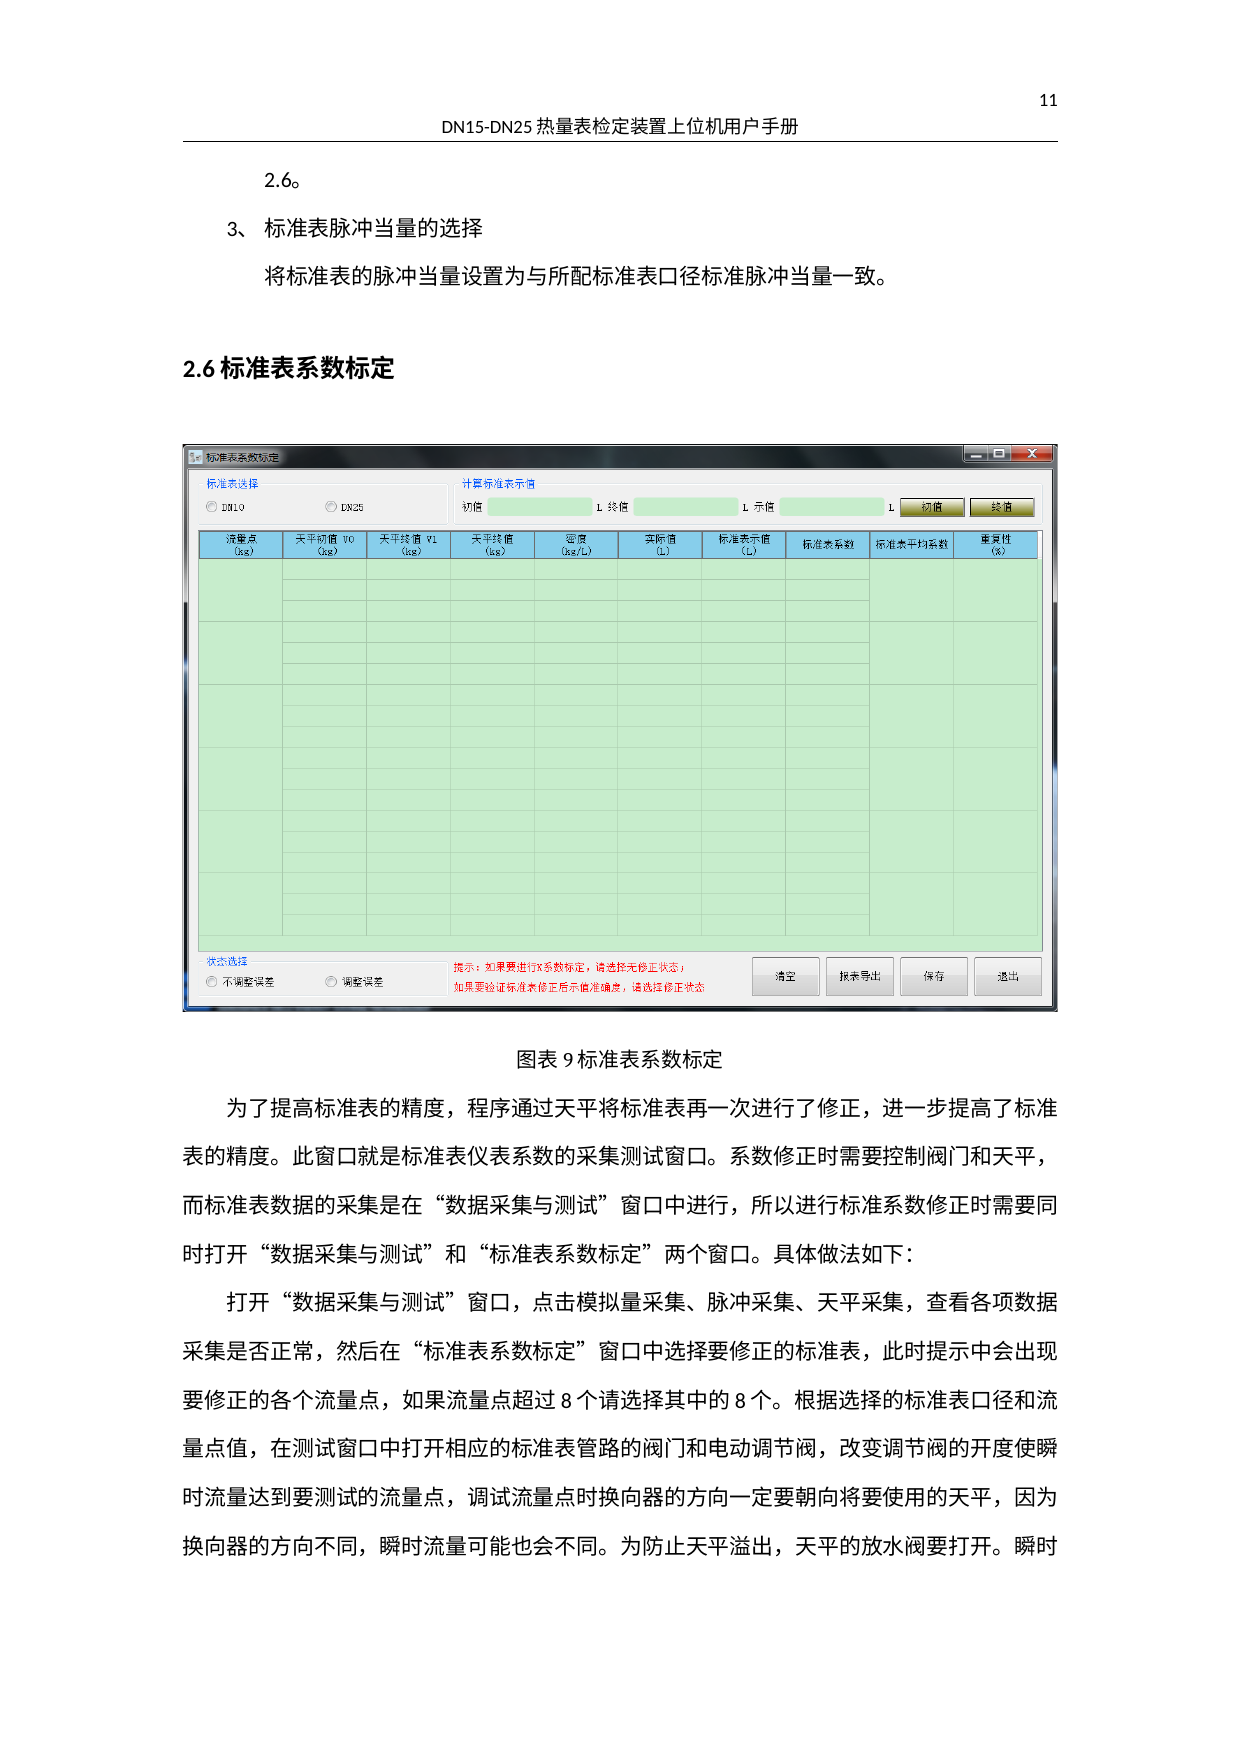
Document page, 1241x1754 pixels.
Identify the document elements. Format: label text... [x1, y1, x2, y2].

text 为了提高标准表的精度，程序通过天平将标准表再一次进行了修正，进一步提高了标准表的精度。此窗口就是标准表仪表系数的采集测试窗口。系数修正时需要控制阀门和天平，而标准表数据的采集是在“数据采集与测试”窗口中进行，所以进行标准系数修正时需要同时打开“数据采集与测试”和“标准表系数标定”两个窗口。具体做法如下： [183, 1090, 1058, 1269]
list 将标准表的脉冲当量设置为与所配标准表口径标准脉冲当量一致。 [264, 259, 1058, 291]
subtitle 2.6标准表系数标定 [183, 334, 1058, 399]
list 标准表脉冲当量的选择 [226, 210, 1058, 243]
picture [182, 444, 1058, 1012]
text 图表 9 标准表系数标定 [183, 1043, 1058, 1075]
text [183, 1285, 1058, 1561]
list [264, 162, 1058, 194]
